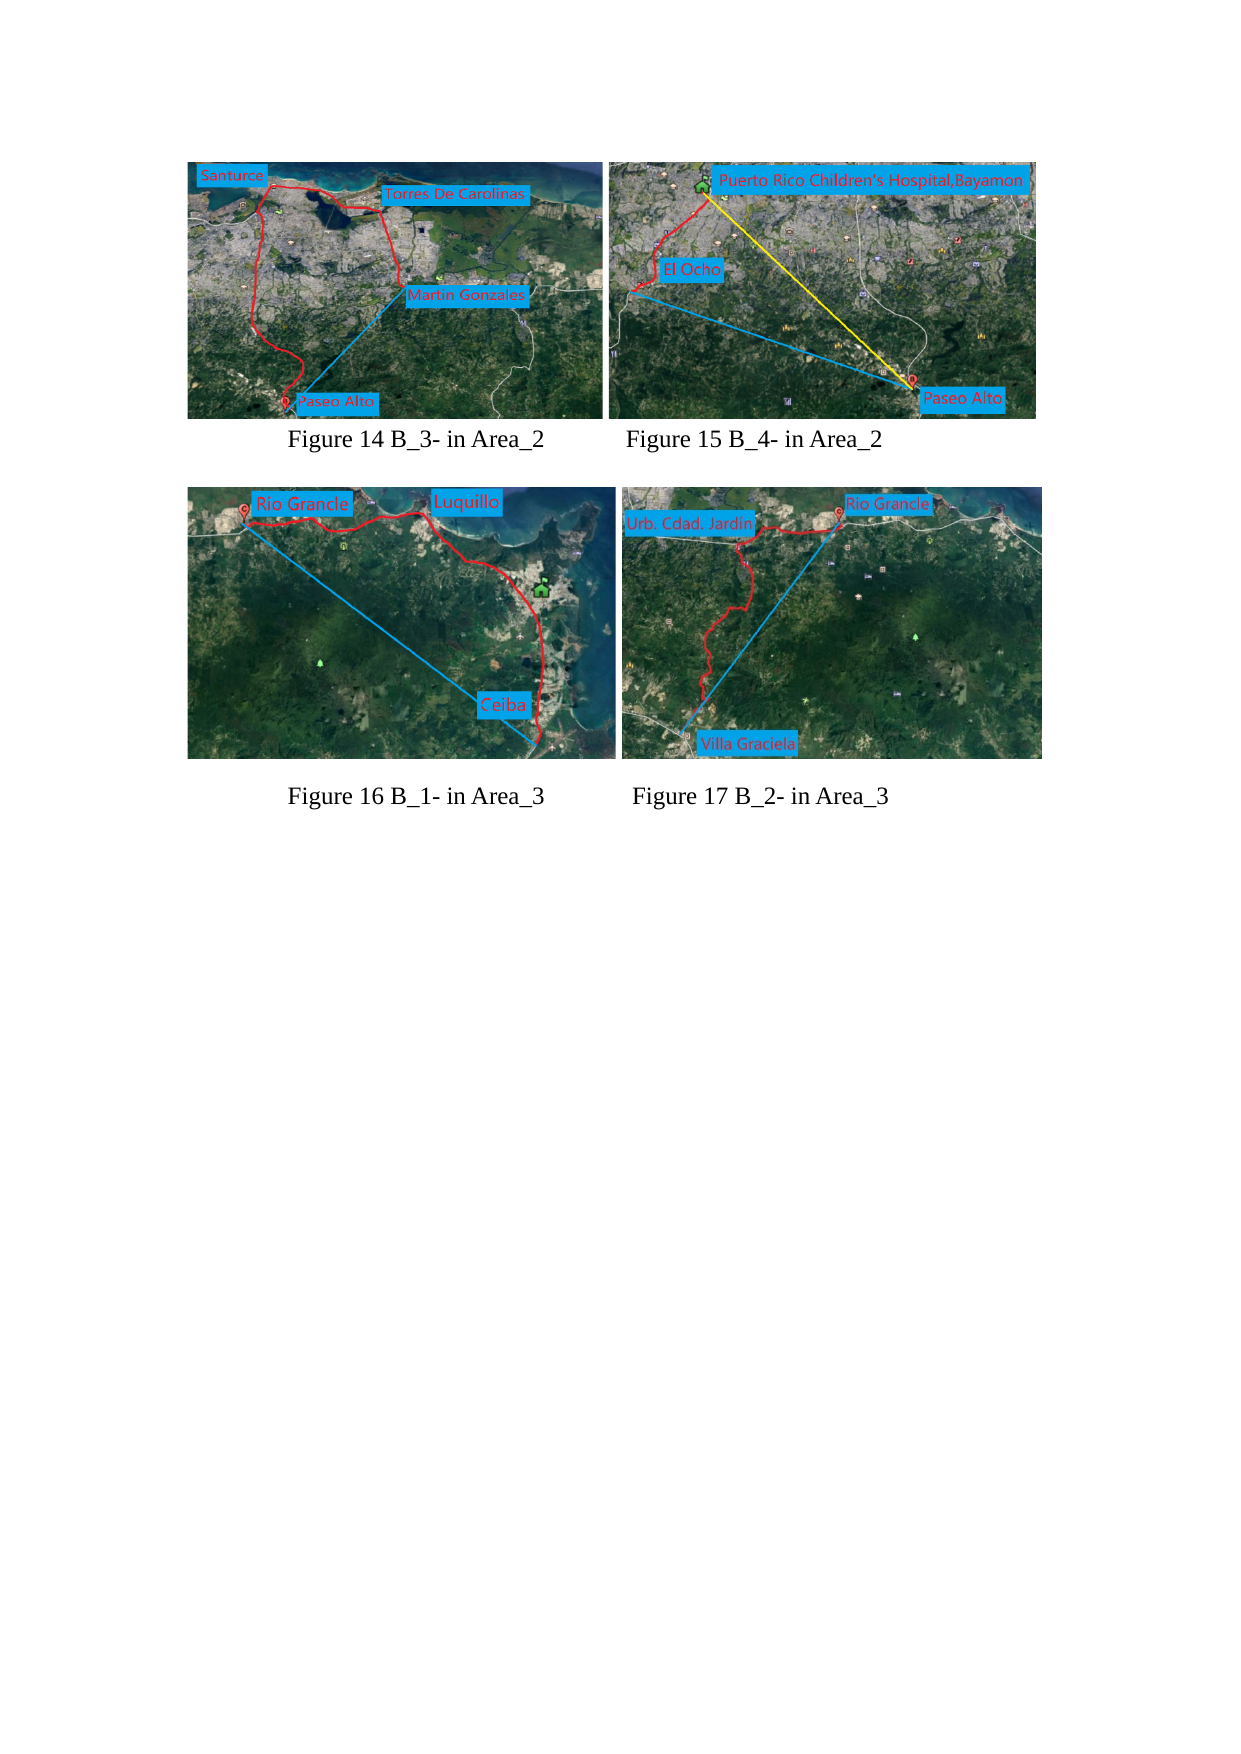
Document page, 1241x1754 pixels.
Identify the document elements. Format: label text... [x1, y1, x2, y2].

picture [187, 162, 603, 419]
picture [622, 487, 1042, 759]
text Figure 16 B_1- in Area_3 Figure 17 B_2- in Area_3 [187, 779, 1053, 812]
picture [187, 487, 616, 759]
picture [608, 162, 1036, 419]
text Figure 14 B_3- in Area_2 Figure 15 B_4- in Area_2 [187, 422, 1053, 454]
